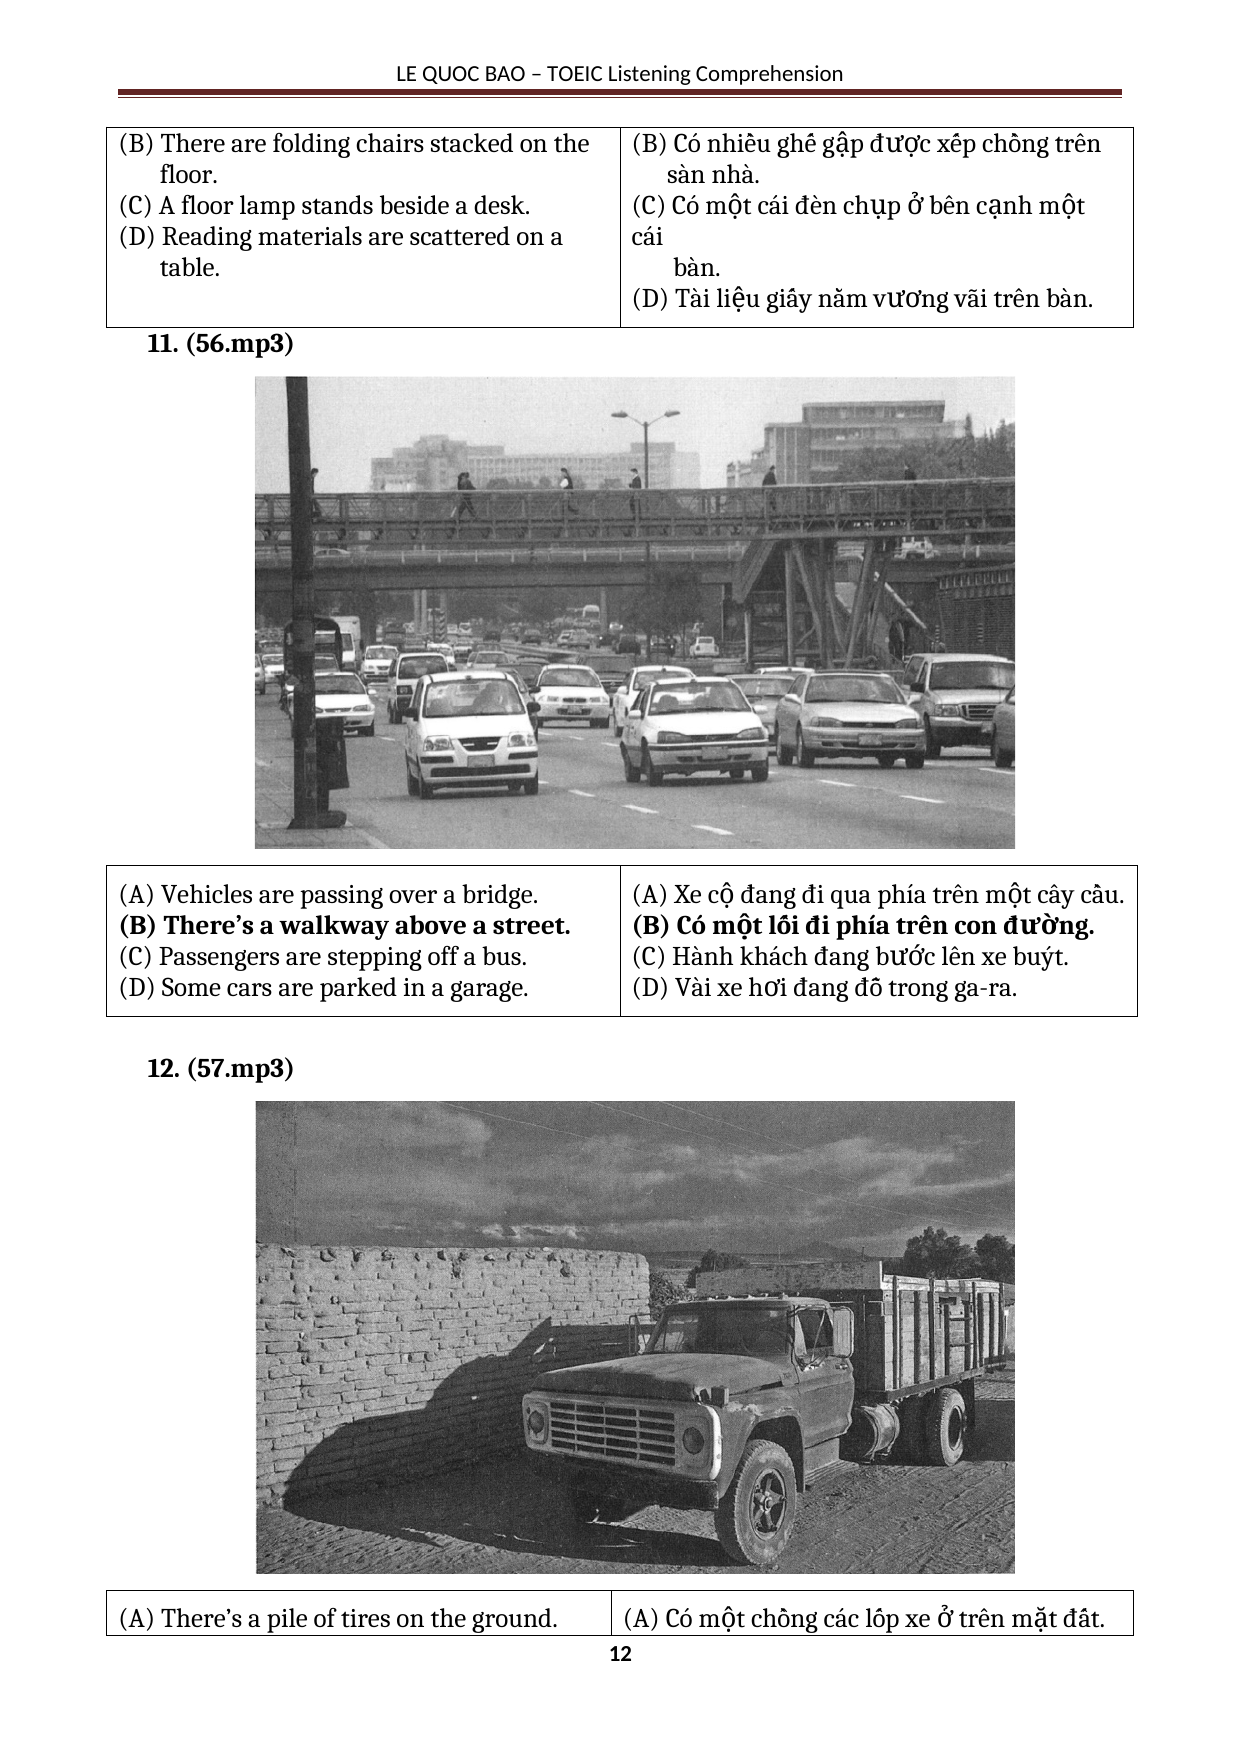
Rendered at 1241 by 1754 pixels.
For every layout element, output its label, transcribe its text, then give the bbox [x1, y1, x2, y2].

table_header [612, 1591, 1133, 1635]
text 11. (56.mp3) [148, 328, 1122, 359]
picture [254, 376, 1016, 849]
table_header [107, 128, 620, 327]
table_header (A) Xe cộ đang đi qua phía trên một cây cầu. (B) Có một lối đi phía trên con đường. (C) Hành khách đang bước lên xe buýt. (D) Vài xe hơi đang đỗ trong ga-ra. [621, 866, 1137, 1016]
picture [255, 1101, 1015, 1574]
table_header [107, 1591, 611, 1635]
text 12. (57.mp3) [148, 1053, 1122, 1084]
table_header (A) Vehicles are passing over a bridge. (B) There’s a walkway above a street. (C) Passengers are stepping off a bus. (D) Some cars are parked in a garage. [107, 866, 620, 1016]
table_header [621, 128, 1133, 327]
